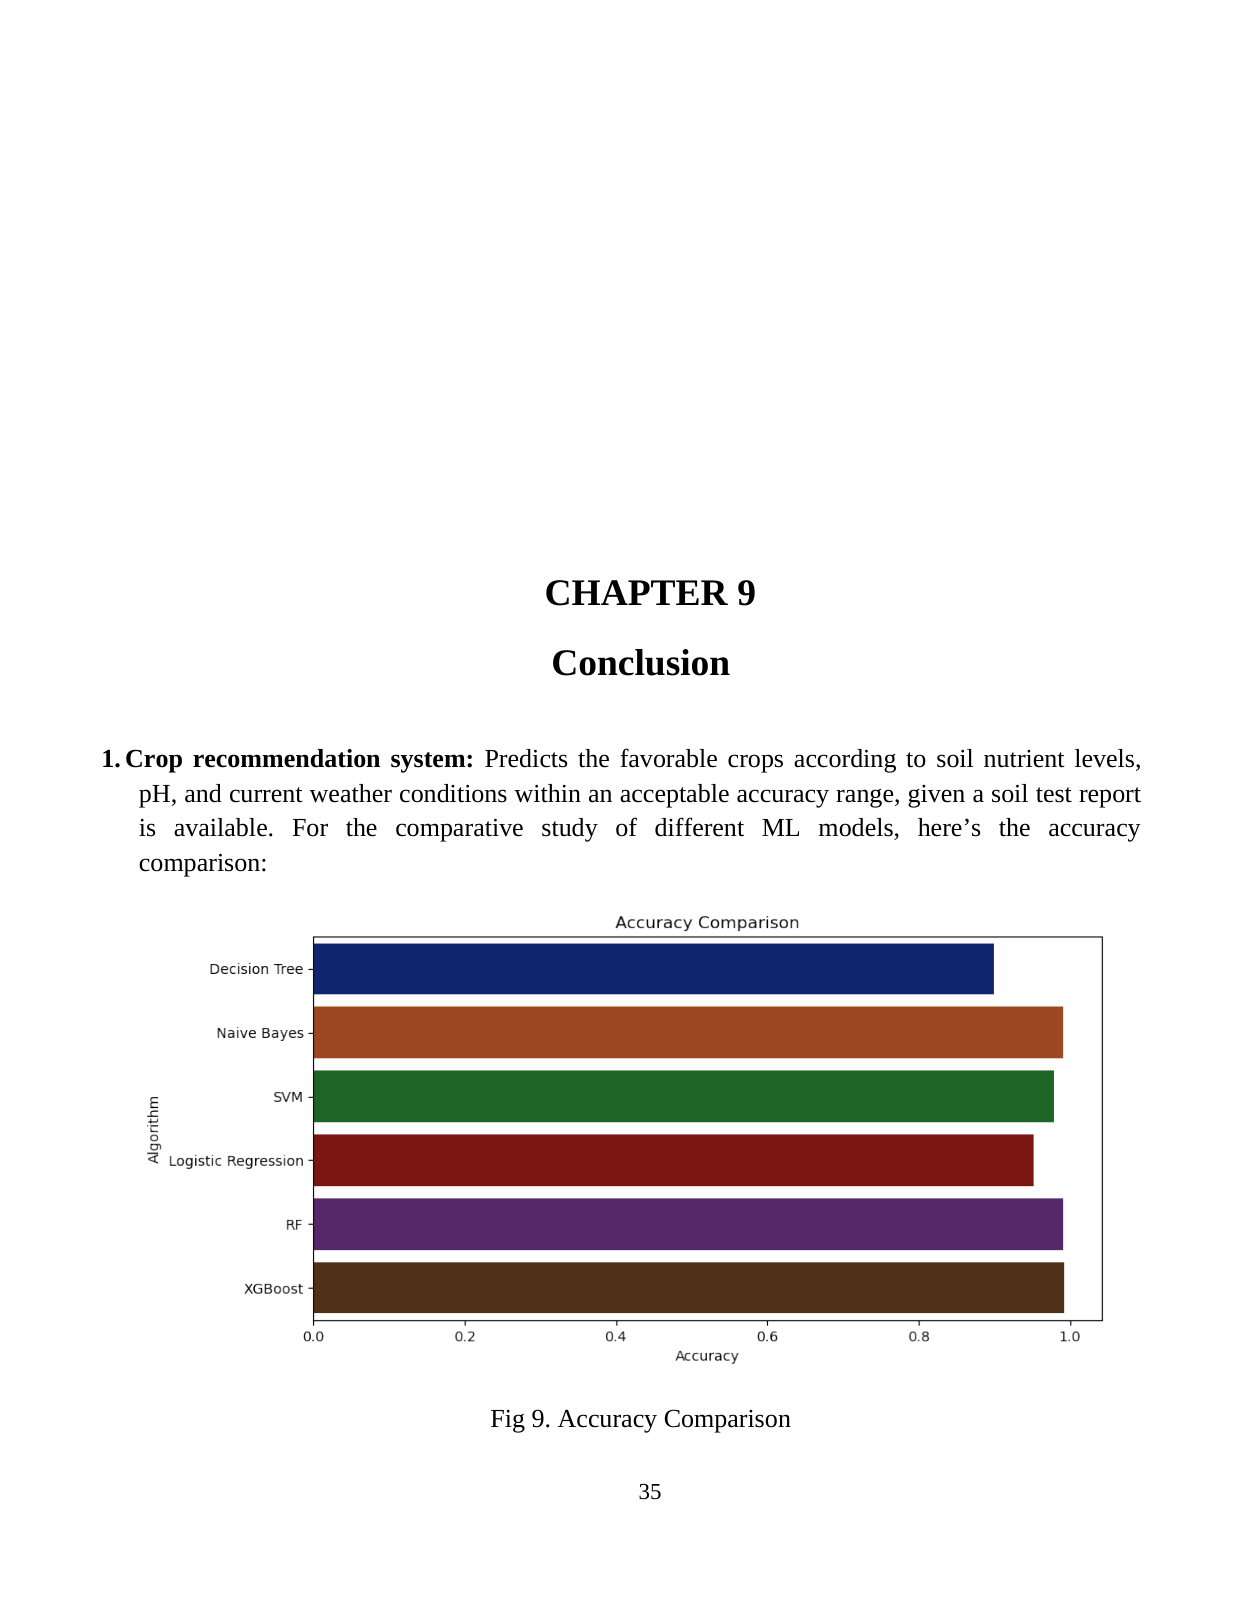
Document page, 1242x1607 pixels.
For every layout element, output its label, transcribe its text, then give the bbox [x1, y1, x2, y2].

text CHAPTER 9 [139, 571, 1143, 614]
text Fig 9. Accuracy Comparison [139, 1403, 1143, 1433]
list Crop recommendation system: Predicts the favorable crops according to soil nutrient levels, pH, and current weather conditions within an acceptable accuracy range, given a soil test report is available. For the comparative study of different ML models, here’s the accuracy comparison: [101, 743, 1143, 877]
picture [138, 906, 1112, 1374]
text Conclusion [139, 641, 1143, 684]
